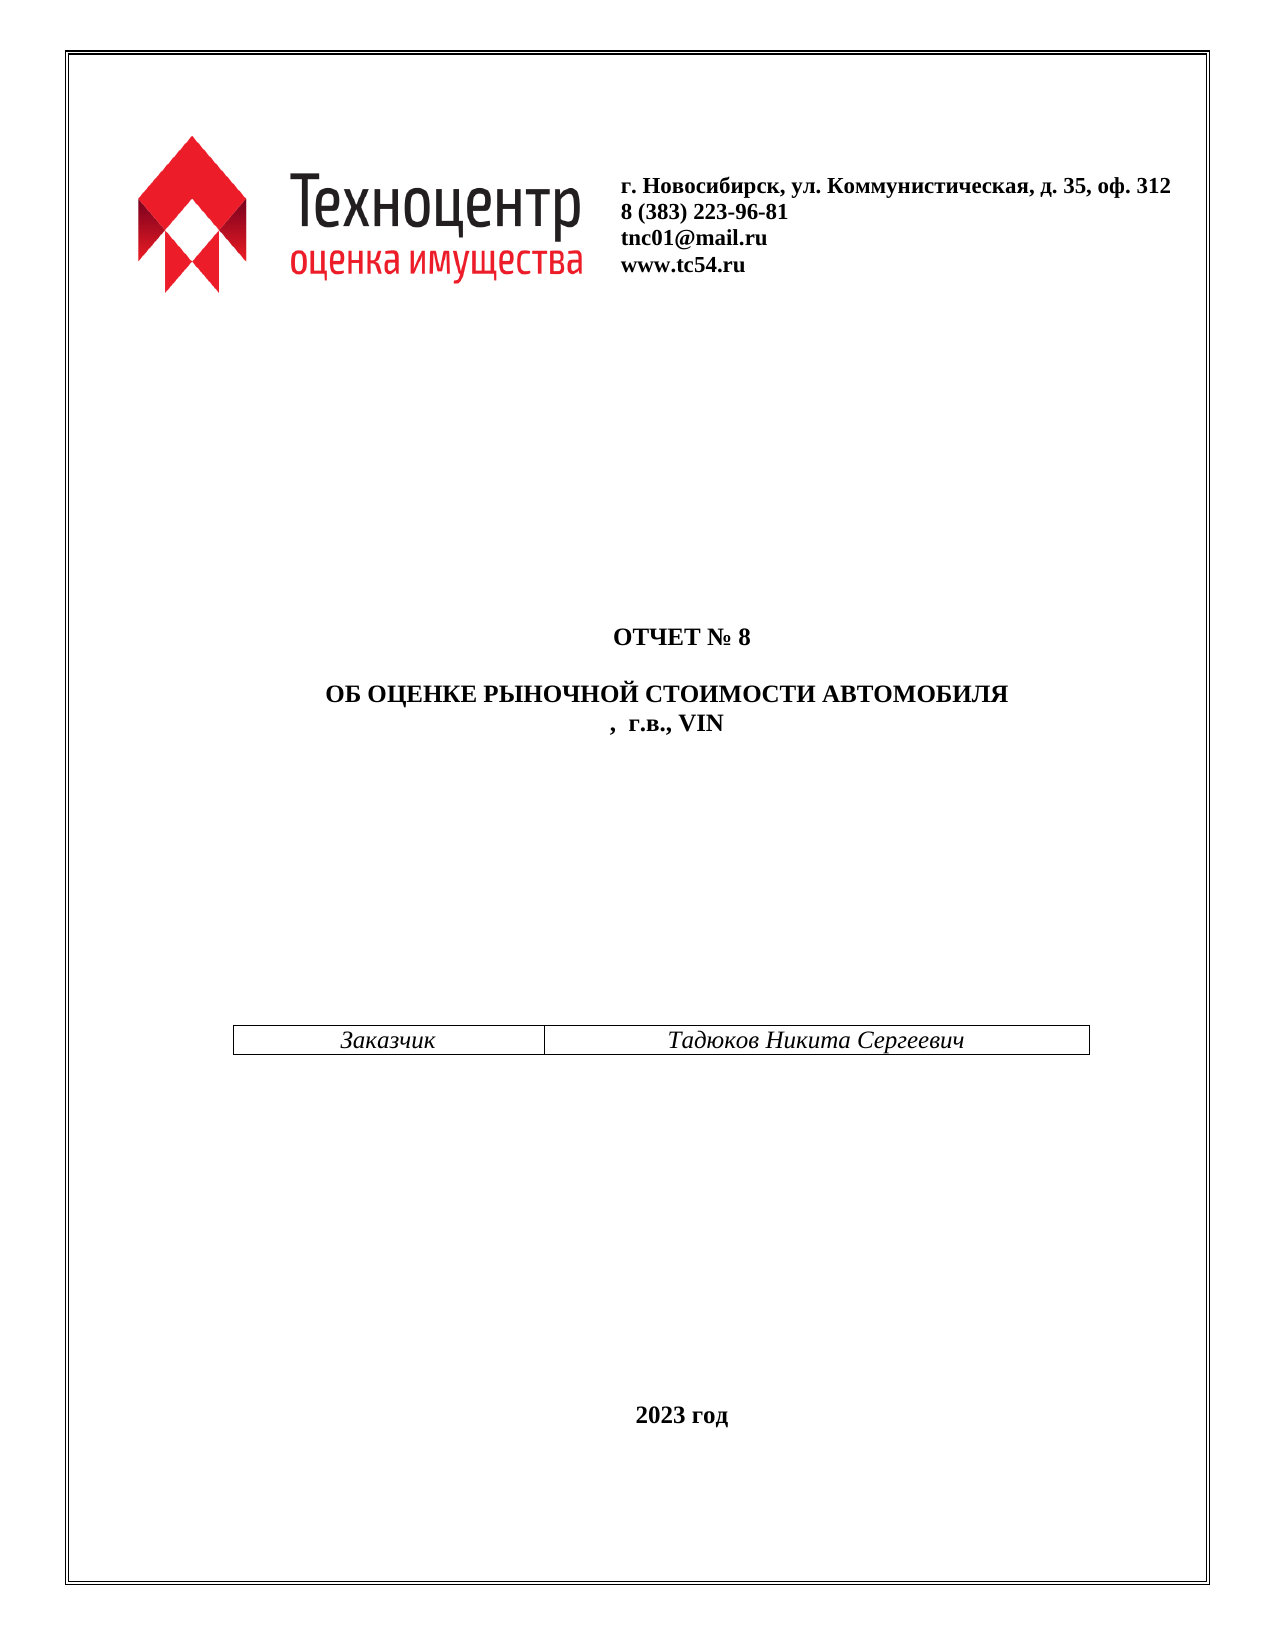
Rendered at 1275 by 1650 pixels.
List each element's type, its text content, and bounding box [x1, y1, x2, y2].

text 2023 год [177, 1400, 1186, 1429]
text , г.в., VIN [177, 708, 1156, 737]
picture [123, 135, 602, 326]
table_header Заказчик [234, 1026, 544, 1054]
text tnc01@mail.ru [602, 224, 1186, 251]
text 8 (383) 223-96-81 [602, 198, 1186, 224]
text г. Новосибирск, ул. Коммунистическая, д. 35, оф. 312 [602, 172, 1186, 198]
text www.tc54.ru [602, 251, 1186, 277]
text ОБ ОЦЕНКЕ РЫНОЧНОЙ СТОИМОСТИ АВТОМОБИЛЯ [177, 679, 1156, 708]
text ОТЧЕТ № 8 [177, 622, 1186, 651]
table_header Тадюков Никита Сергеевич [545, 1026, 1089, 1054]
